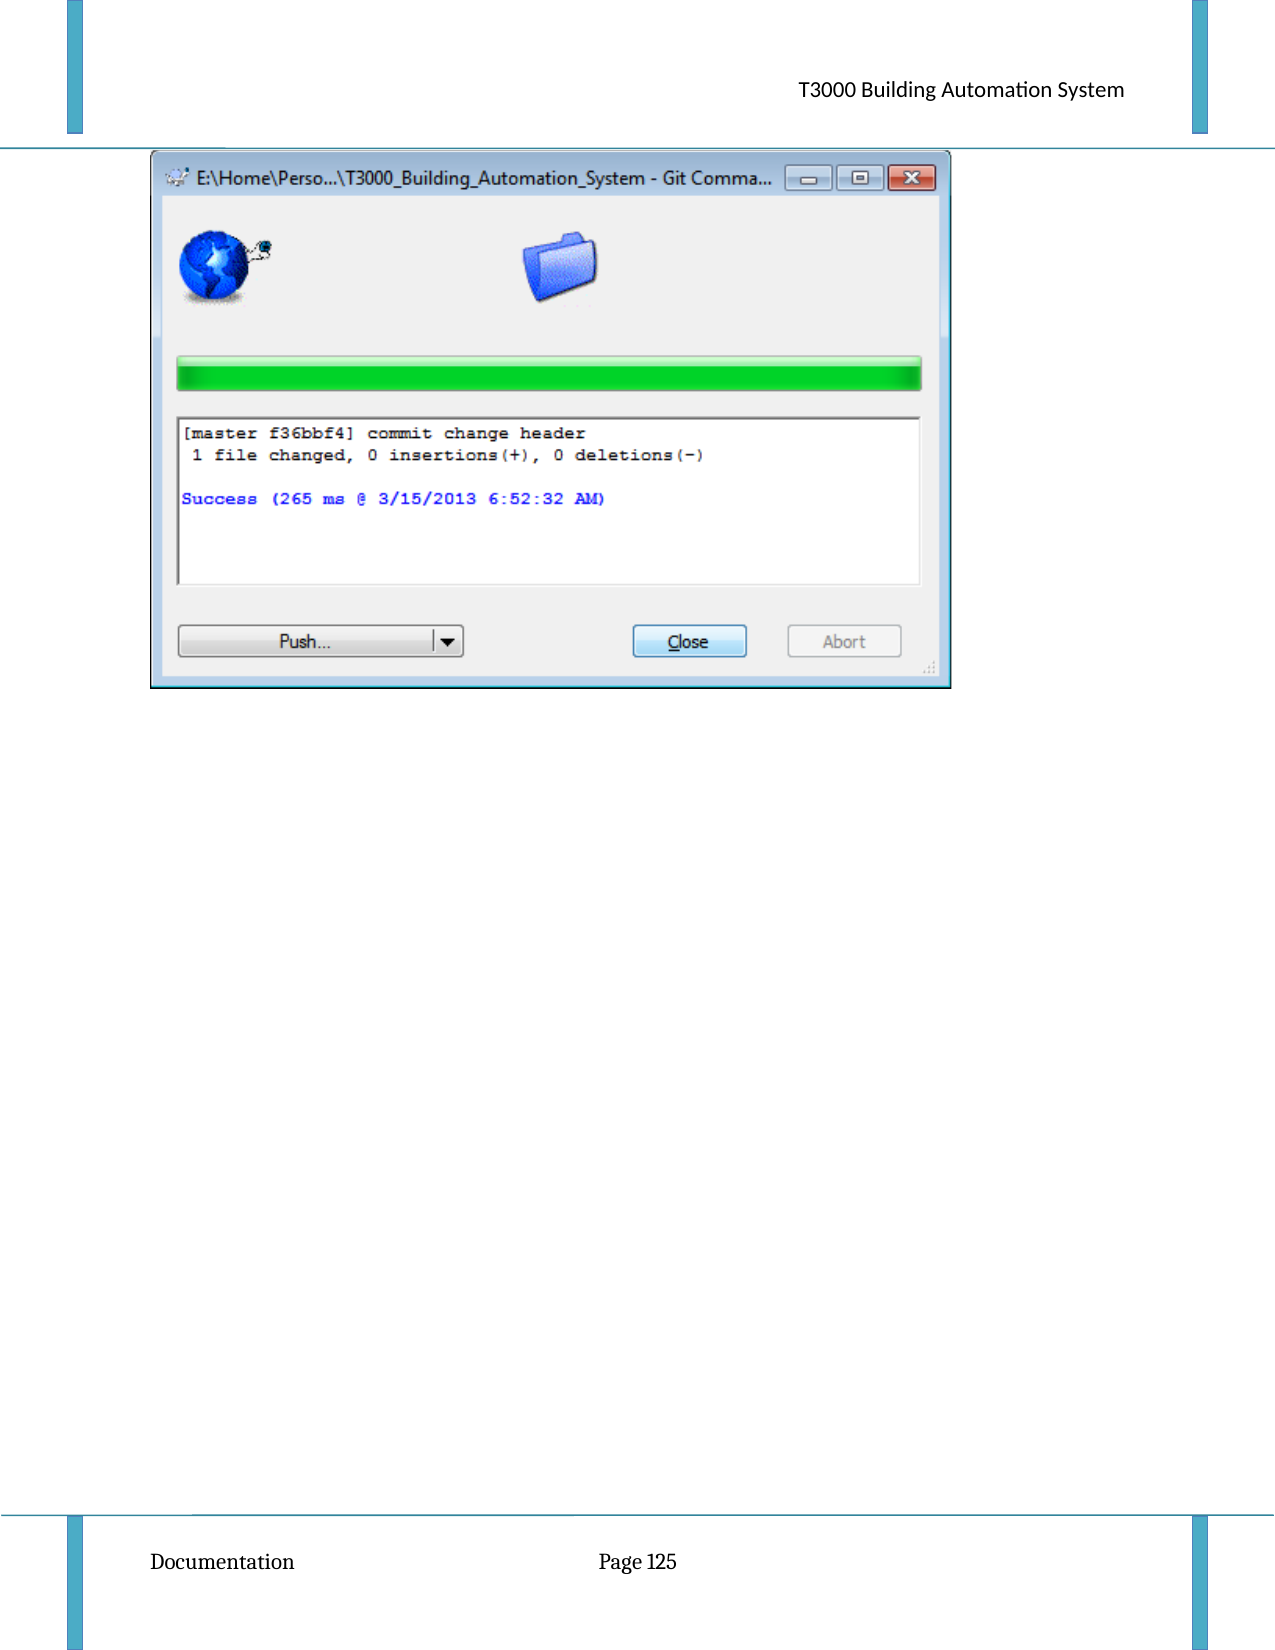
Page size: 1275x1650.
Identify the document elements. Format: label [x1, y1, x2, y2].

picture [150, 150, 952, 689]
